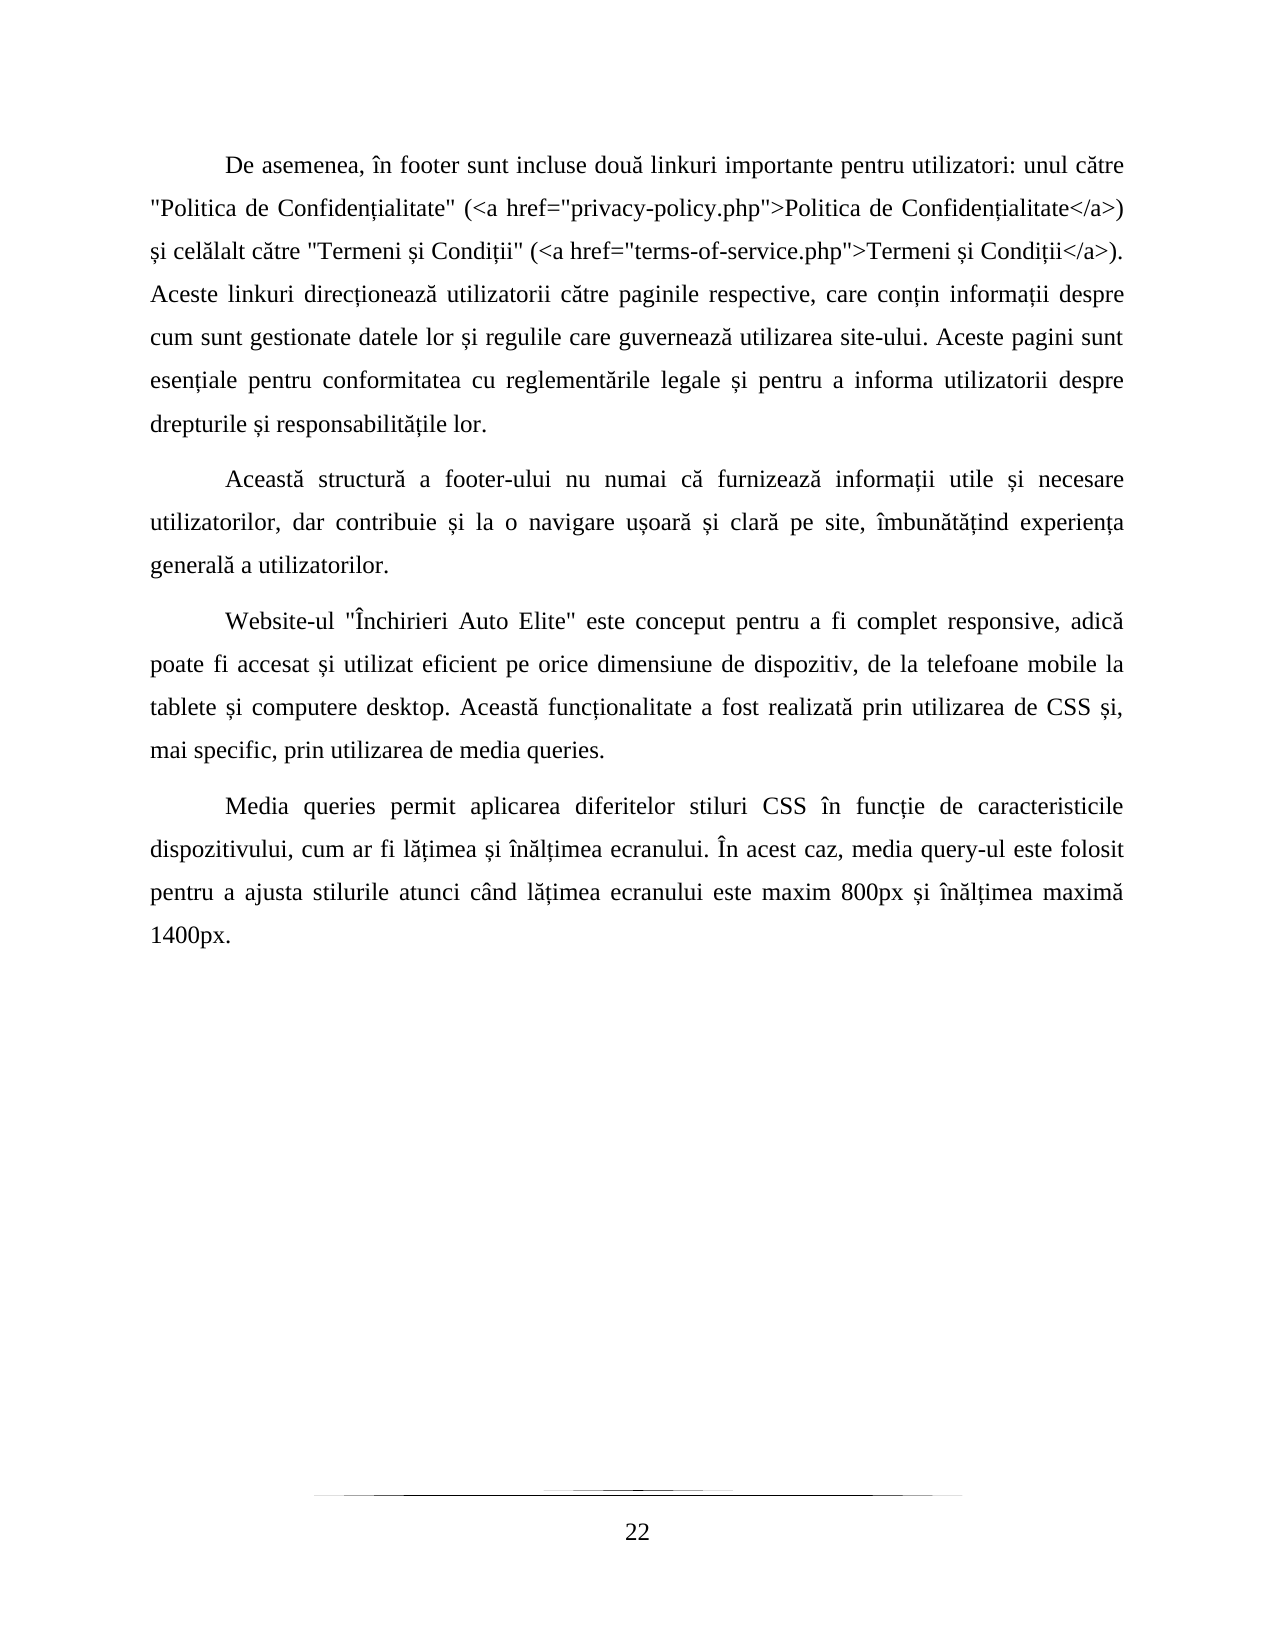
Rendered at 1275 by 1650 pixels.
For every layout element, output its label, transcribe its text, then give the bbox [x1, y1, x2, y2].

text Această structură a footer-ului nu numai că furnizează informații utile și necesare utilizatorilor, dar contribuie și la o navigare ușoară și clară pe site, îmbunătățind experiența generală a utilizatorilor. [150, 464, 1125, 579]
text Website-ul "Închirieri Auto Elite" este conceput pentru a fi complet responsive, adică poate fi accesat și utilizat eficient pe orice dimensiune de dispozitiv, de la telefoane mobile la tablete și computere desktop. Această funcționalitate a fost realizată prin utilizarea de CSS și, mai specific, prin utilizarea de media queries. [150, 606, 1125, 764]
text Media queries permit aplicarea diferitelor stiluri CSS în funcție de caracteristicile dispozitivului, cum ar fi lățimea și înălțimea ecranului. În acest caz, media query-ul este folosit pentru a ajusta stilurile atunci când lățimea ecranului este maxim 800px și înălțimea maximă 1400px. [150, 791, 1125, 949]
text De asemenea, în footer sunt incluse două linkuri importante pentru utilizatori: unul către "Politica de Confidențialitate" (<a href="privacy-policy.php">Politica de Confidențialitate</a>) și celălalt către "Termeni și Condiții" (<a href="terms-of-service.php">Termeni și Condiții</a>). Aceste linkuri direcționează utilizatorii către paginile respective, care conțin informații despre cum sunt gestionate datele lor și regulile care guvernează utilizarea site-ului. Aceste pagini sunt esențiale pentru conformitatea cu reglementările legale și pentru a informa utilizatorii despre drepturile și responsabilitățile lor. [150, 150, 1125, 437]
